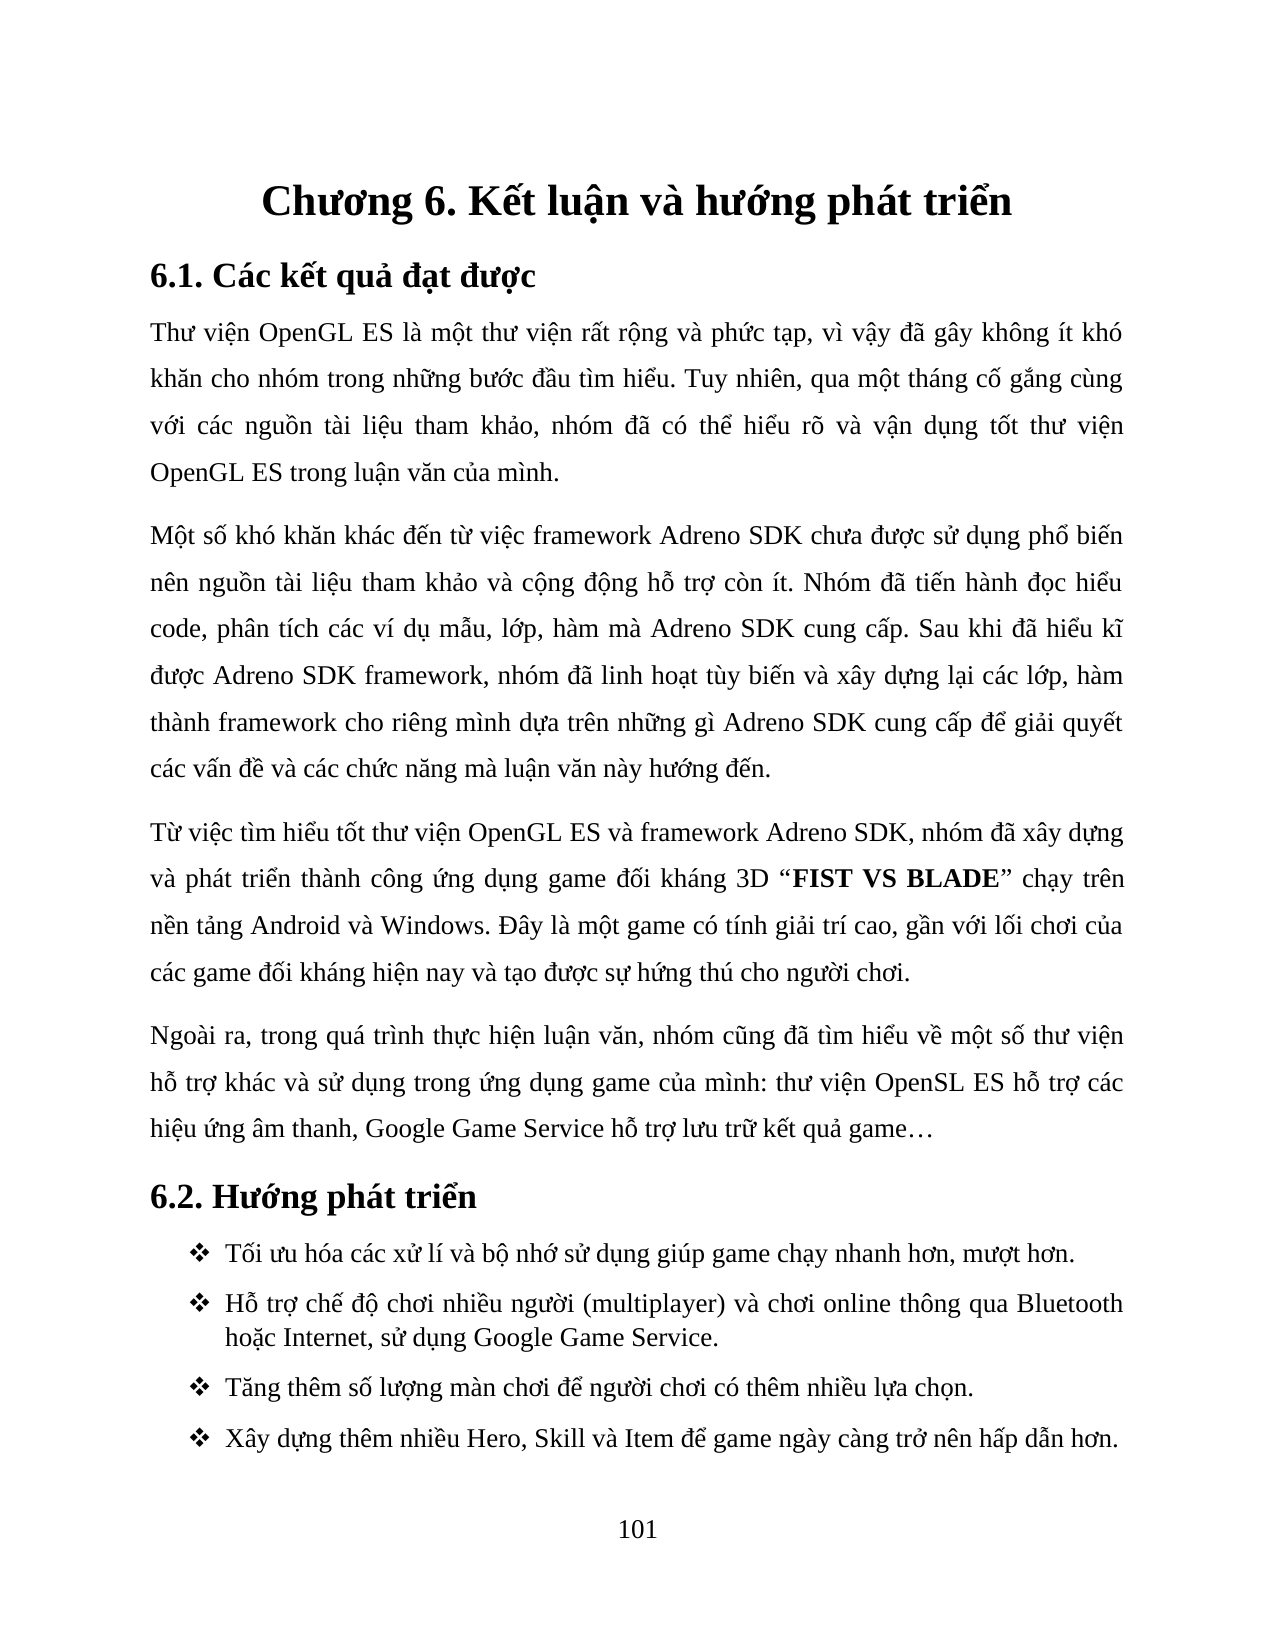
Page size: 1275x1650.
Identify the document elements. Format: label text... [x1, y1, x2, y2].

subtitle 6.2. Hướng phát triển [150, 1176, 1125, 1217]
subtitle Chương 6. Kết luận và hướng phát triển [150, 175, 1125, 225]
text Thư viện OpenGL ES là một thư viện rất rộng và phức tạp, vì vậy đã gây không ít khó khăn cho nhóm trong những bước đầu tìm hiểu. Tuy nhiên, qua một tháng cố gắng cùng với các nguồn tài liệu tham khảo, nhóm đã có thể hiểu rõ và vận dụng tốt thư viện OpenGL ES trong luận văn của mình. [150, 316, 1125, 487]
list Tối ưu hóa các xử lí và bộ nhớ sử dụng giúp game chạy nhanh hơn, mượt hơn. [187, 1237, 1125, 1268]
text Một số khó khăn khác đến từ việc framework Adreno SDK chưa được sử dụng phổ biến nên nguồn tài liệu tham khảo và cộng động hỗ trợ còn ít. Nhóm đã tiến hành đọc hiểu code, phân tích các ví dụ mẫu, lớp, hàm mà Adreno SDK cung cấp. Sau khi đã hiểu kĩ được Adreno SDK framework, nhóm đã linh hoạt tùy biến và xây dựng lại các lớp, hàm thành framework cho riêng mình dựa trên những gì Adreno SDK cung cấp để giải quyết các vấn đề và các chức năng mà luận văn này hướng đến. [150, 519, 1125, 784]
text Ngoài ra, trong quá trình thực hiện luận văn, nhóm cũng đã tìm hiểu về một số thư viện hỗ trợ khác và sử dụng trong ứng dụng game của mình: thư viện OpenSL ES hỗ trợ các hiệu ứng âm thanh, Google Game Service hỗ trợ lưu trữ kết quả game… [150, 1019, 1125, 1144]
text Từ việc tìm hiểu tốt thư viện OpenGL ES và framework Adreno SDK, nhóm đã xây dựng và phát triển thành công ứng dụng game đối kháng 3D “FIST VS BLADE” chạy trên nền tảng Android và Windows. Đây là một game có tính giải trí cao, gần với lối chơi của các game đối kháng hiện nay và tạo được sự hứng thú cho người chơi. [150, 816, 1125, 987]
list Xây dựng thêm nhiều Hero, Skill và Item để game ngày càng trở nên hấp dẫn hơn. [187, 1422, 1125, 1453]
list Hỗ trợ chế độ chơi nhiều người (multiplayer) và chơi online thông qua Bluetooth hoặc Internet, sử dụng Google Game Service. [187, 1287, 1125, 1352]
subtitle 6.1. Các kết quả đạt được [150, 254, 1125, 295]
list Tăng thêm số lượng màn chơi để người chơi có thêm nhiều lựa chọn. [187, 1371, 1125, 1403]
